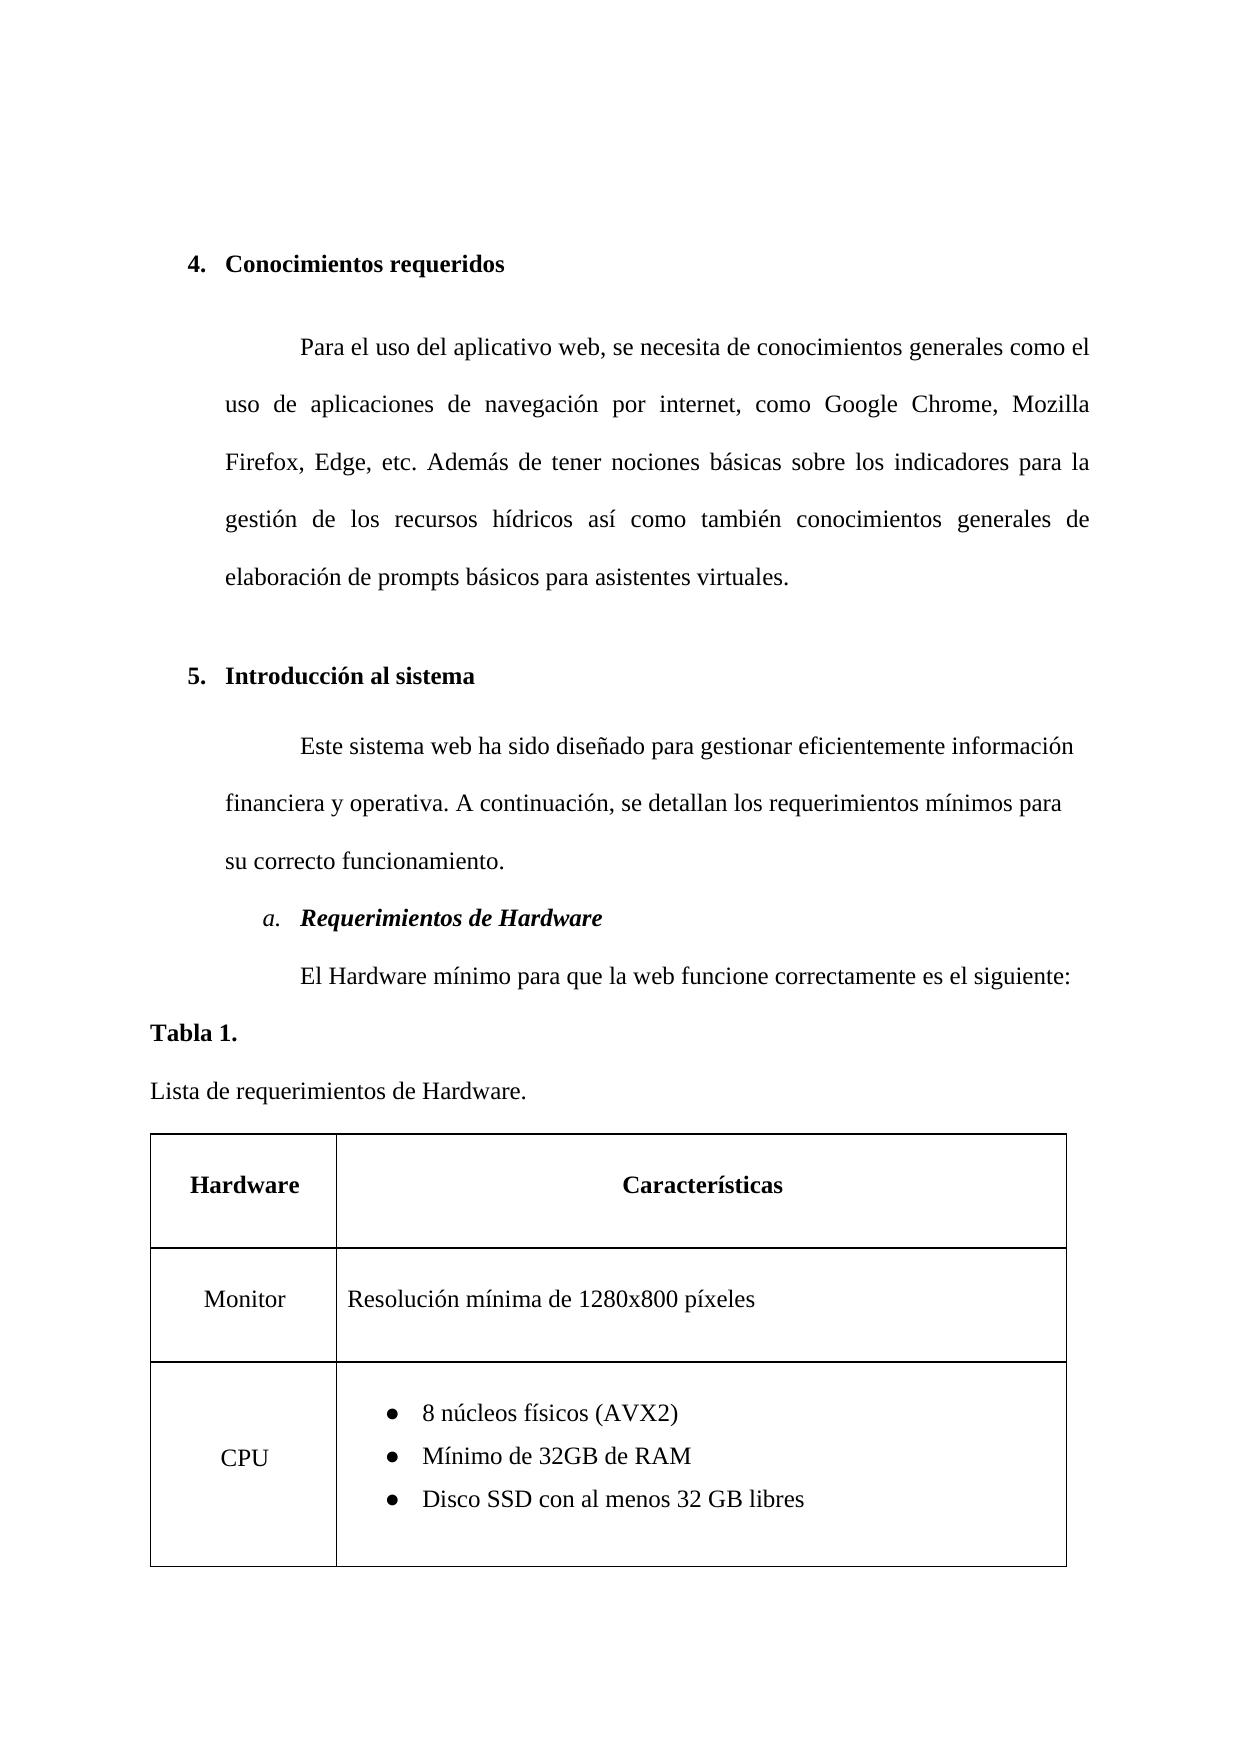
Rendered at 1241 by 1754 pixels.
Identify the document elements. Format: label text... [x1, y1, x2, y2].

text El Hardware mínimo para que la web funcione correctamente es el siguiente: [300, 961, 1090, 989]
table_header Hardware [151, 1135, 336, 1247]
subtitle Introducción al sistema [187, 661, 1090, 689]
table_cell 8 núcleos físicos (AVX2) Mínimo de 32GB de RAM Disco SSD con al menos 32 GB libres [337, 1363, 1066, 1566]
table_cell Resolución mínima de 1280x800 píxeles [337, 1249, 1066, 1361]
table_header Características [337, 1135, 1066, 1247]
text Para el uso del aplicativo web, se necesita de conocimientos generales como el uso de aplicaciones de navegación por internet, como Google Chrome, Mozilla Firefox, Edge, etc. Además de tener nociones básicas sobre los indicadores para la gestión de los recursos hídricos así como también conocimientos generales de elaboración de prompts básicos para asistentes virtuales. [225, 332, 1090, 590]
table_cell CPU [151, 1363, 336, 1566]
list Requerimientos de Hardware [262, 903, 1090, 932]
subtitle Conocimientos requeridos [187, 249, 1090, 278]
table_cell Monitor [151, 1249, 336, 1361]
text Tabla 1. [150, 1018, 1090, 1047]
text Lista de requerimientos de Hardware. [150, 1076, 1090, 1104]
text Este sistema web ha sido diseñado para gestionar eficientemente información financiera y operativa. A continuación, se detallan los requerimientos mínimos para su correcto funcionamiento. [225, 731, 1090, 874]
